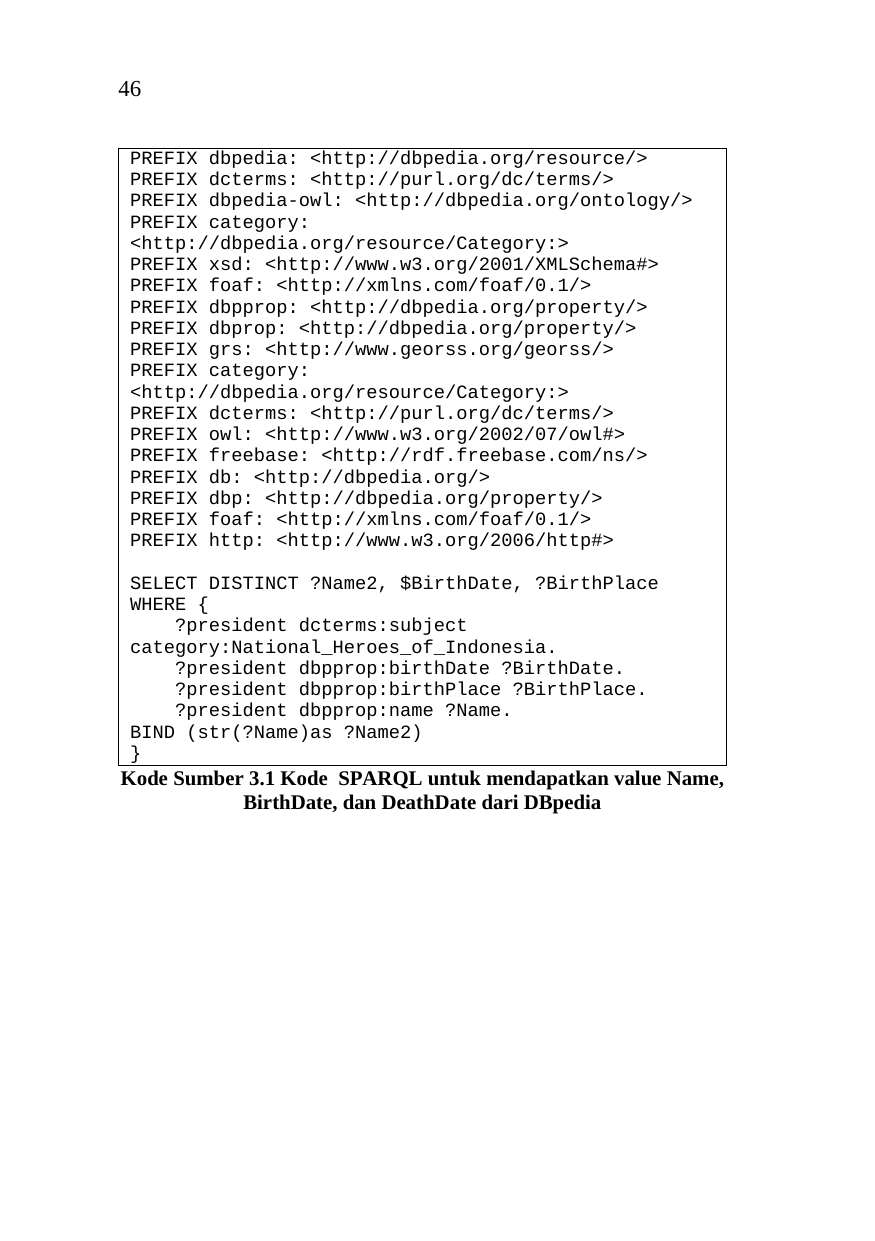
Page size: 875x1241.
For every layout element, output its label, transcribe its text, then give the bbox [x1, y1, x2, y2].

text Kode Sumber ‎3.1 Kode SPARQL untuk mendapatkan value Name, BirthDate, dan DeathDate dari DBpedia [118, 766, 726, 814]
